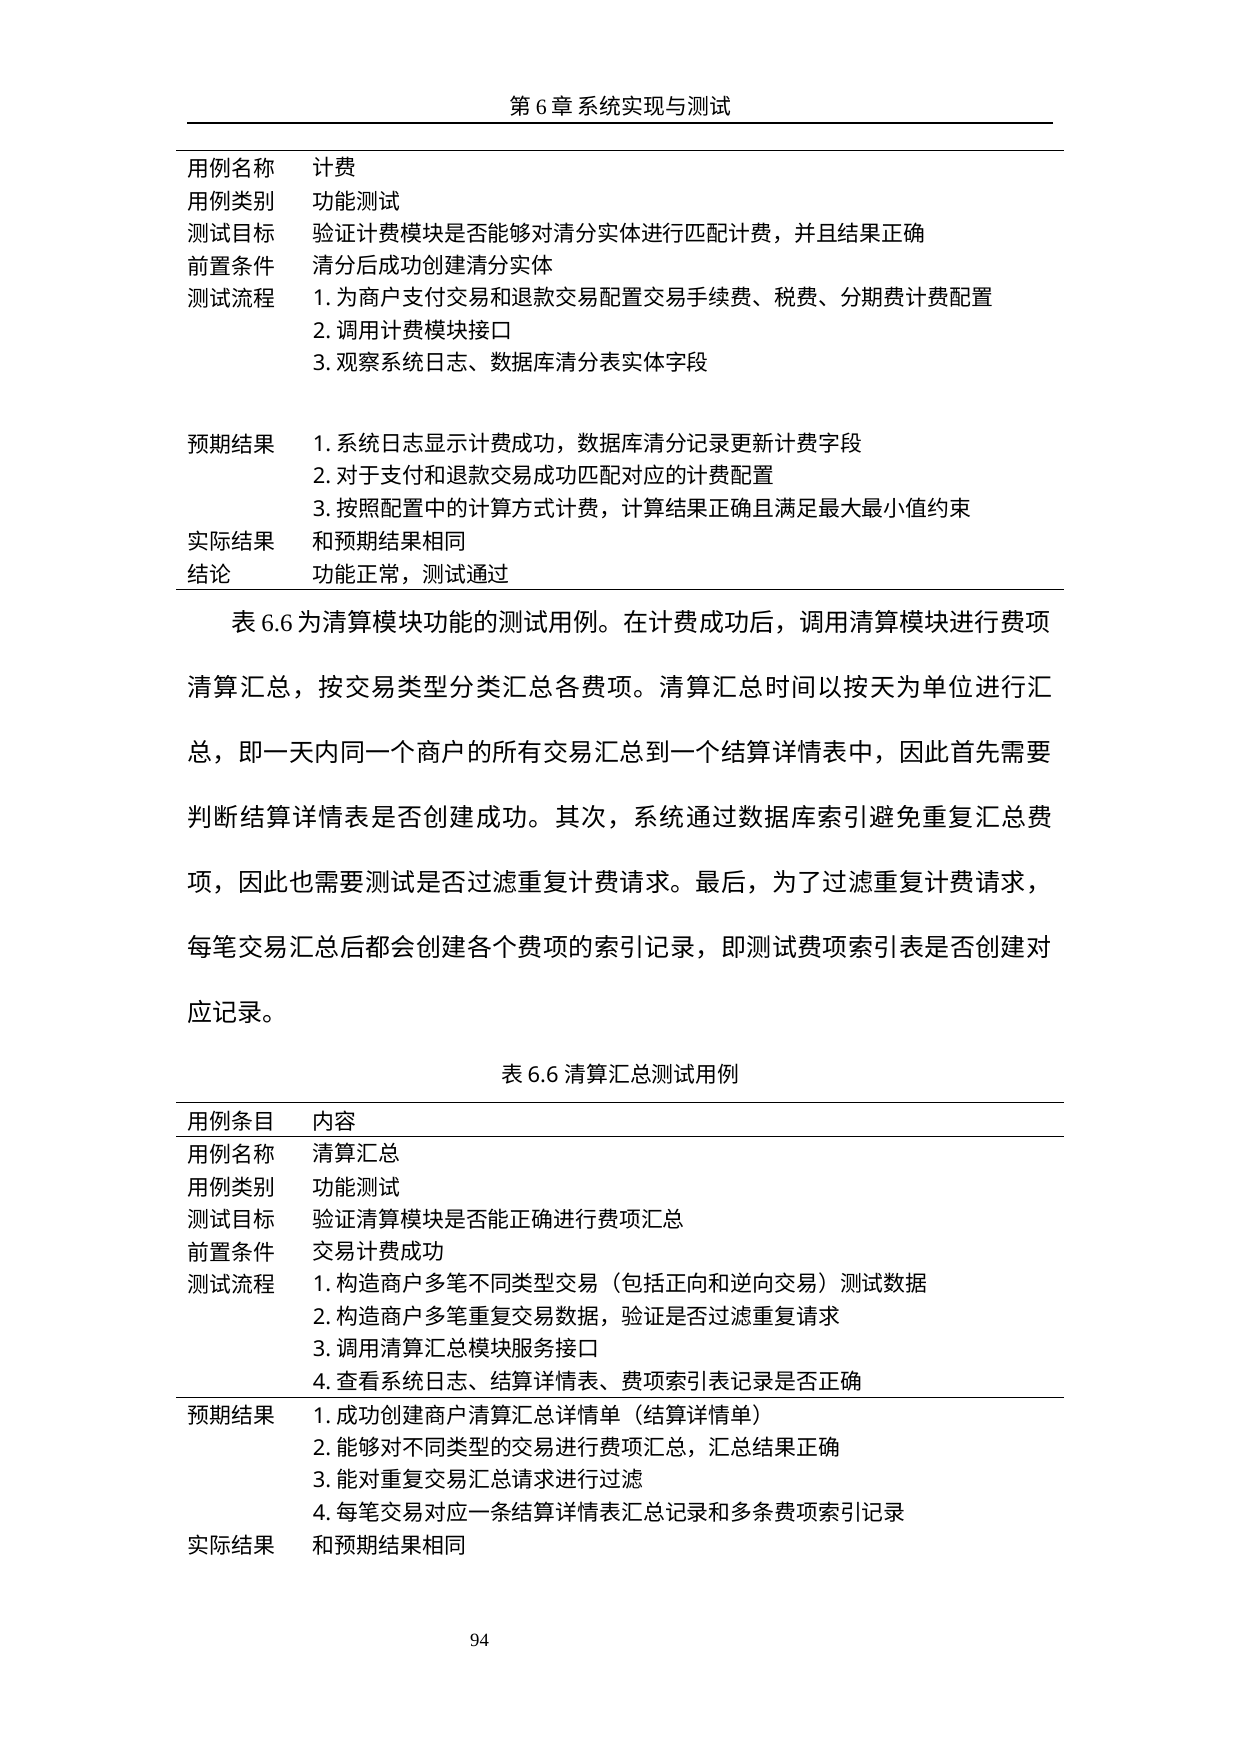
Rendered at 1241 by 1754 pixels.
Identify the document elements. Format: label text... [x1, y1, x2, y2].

table_header 内容 [301, 1103, 1064, 1136]
table_cell 用例名称 [176, 151, 301, 183]
table_cell 和预期结果相同 [301, 1528, 1064, 1560]
table_cell 成功创建商户清算汇总详情单（结算详情单） 能够对不同类型的交易进行费项汇总，汇总结果正确 能对重复交易汇总请求进行过滤 每笔交易对应一条结算详情表汇总记录和多条费项索引记录 [301, 1398, 1064, 1528]
table_header 用例条目 [176, 1103, 301, 1136]
table_cell 交易计费成功 [301, 1234, 1064, 1267]
table_cell 系统日志显示计费成功，数据库清分记录更新计费字段 对于支付和退款交易成功匹配对应的计费配置 按照配置中的计算方式计费，计算结果正确且满足最大最小值约束 [301, 426, 1064, 524]
table_cell 用例名称 [176, 1137, 301, 1169]
table_cell 预期结果 [176, 426, 301, 524]
table_cell 验证计费模块是否能够对清分实体进行匹配计费，并且结果正确 [301, 216, 1064, 248]
table_cell 计费 [301, 151, 1064, 183]
table_cell 测试流程 [176, 1267, 301, 1397]
table_cell 验证清算模块是否能正确进行费项汇总 [301, 1202, 1064, 1234]
table_cell 功能正常，测试通过 [301, 556, 1064, 589]
table_cell 测试流程 [176, 281, 301, 426]
table_cell 预期结果 [176, 1398, 301, 1528]
table_cell 结论 [176, 556, 301, 589]
table_cell 清分后成功创建清分实体 [301, 249, 1064, 281]
table_cell 用例类别 [176, 1169, 301, 1202]
table_cell 功能测试 [301, 184, 1064, 216]
table_cell 为商户支付交易和退款交易配置交易手续费、税费、分期费计费配置 调用计费模块接口 观察系统日志、数据库清分表实体字段 [301, 281, 1064, 426]
table_cell 前置条件 [176, 1234, 301, 1267]
table_cell 清算汇总 [301, 1137, 1064, 1169]
table_cell 实际结果 [176, 524, 301, 556]
table_cell 用例类别 [176, 184, 301, 216]
table_cell 和预期结果相同 [301, 524, 1064, 556]
table_cell 前置条件 [176, 249, 301, 281]
table_cell 测试目标 [176, 1202, 301, 1234]
text 表6.6为清算模块功能的测试用例。在计费成功后，调用清算模块进行费项清算汇总，按交易类型分类汇总各费项。清算汇总时间以按天为单位进行汇总，即一天内同一个商户的所有交易汇总到一个结算详情表中，因此首先需要判断结算详情表是否创建成功。其次，系统通过数据库索引避免重复汇总费项，因此也需要测试是否过滤重复计费请求。最后，为了过滤重复计费请求，每笔交易汇总后都会创建各个费项的索引记录，即测试费项索引表是否创建对应记录。 [187, 590, 1053, 1045]
text 表6.6 清算汇总测试用例 [187, 1057, 1053, 1090]
table_cell 功能测试 [301, 1169, 1064, 1202]
table_cell 构造商户多笔不同类型交易（包括正向和逆向交易）测试数据 构造商户多笔重复交易数据，验证是否过滤重复请求 调用清算汇总模块服务接口 查看系统日志、结算详情表、费项索引表记录是否正确 [301, 1267, 1064, 1397]
table_cell 实际结果 [176, 1528, 301, 1560]
table_cell 测试目标 [176, 216, 301, 248]
